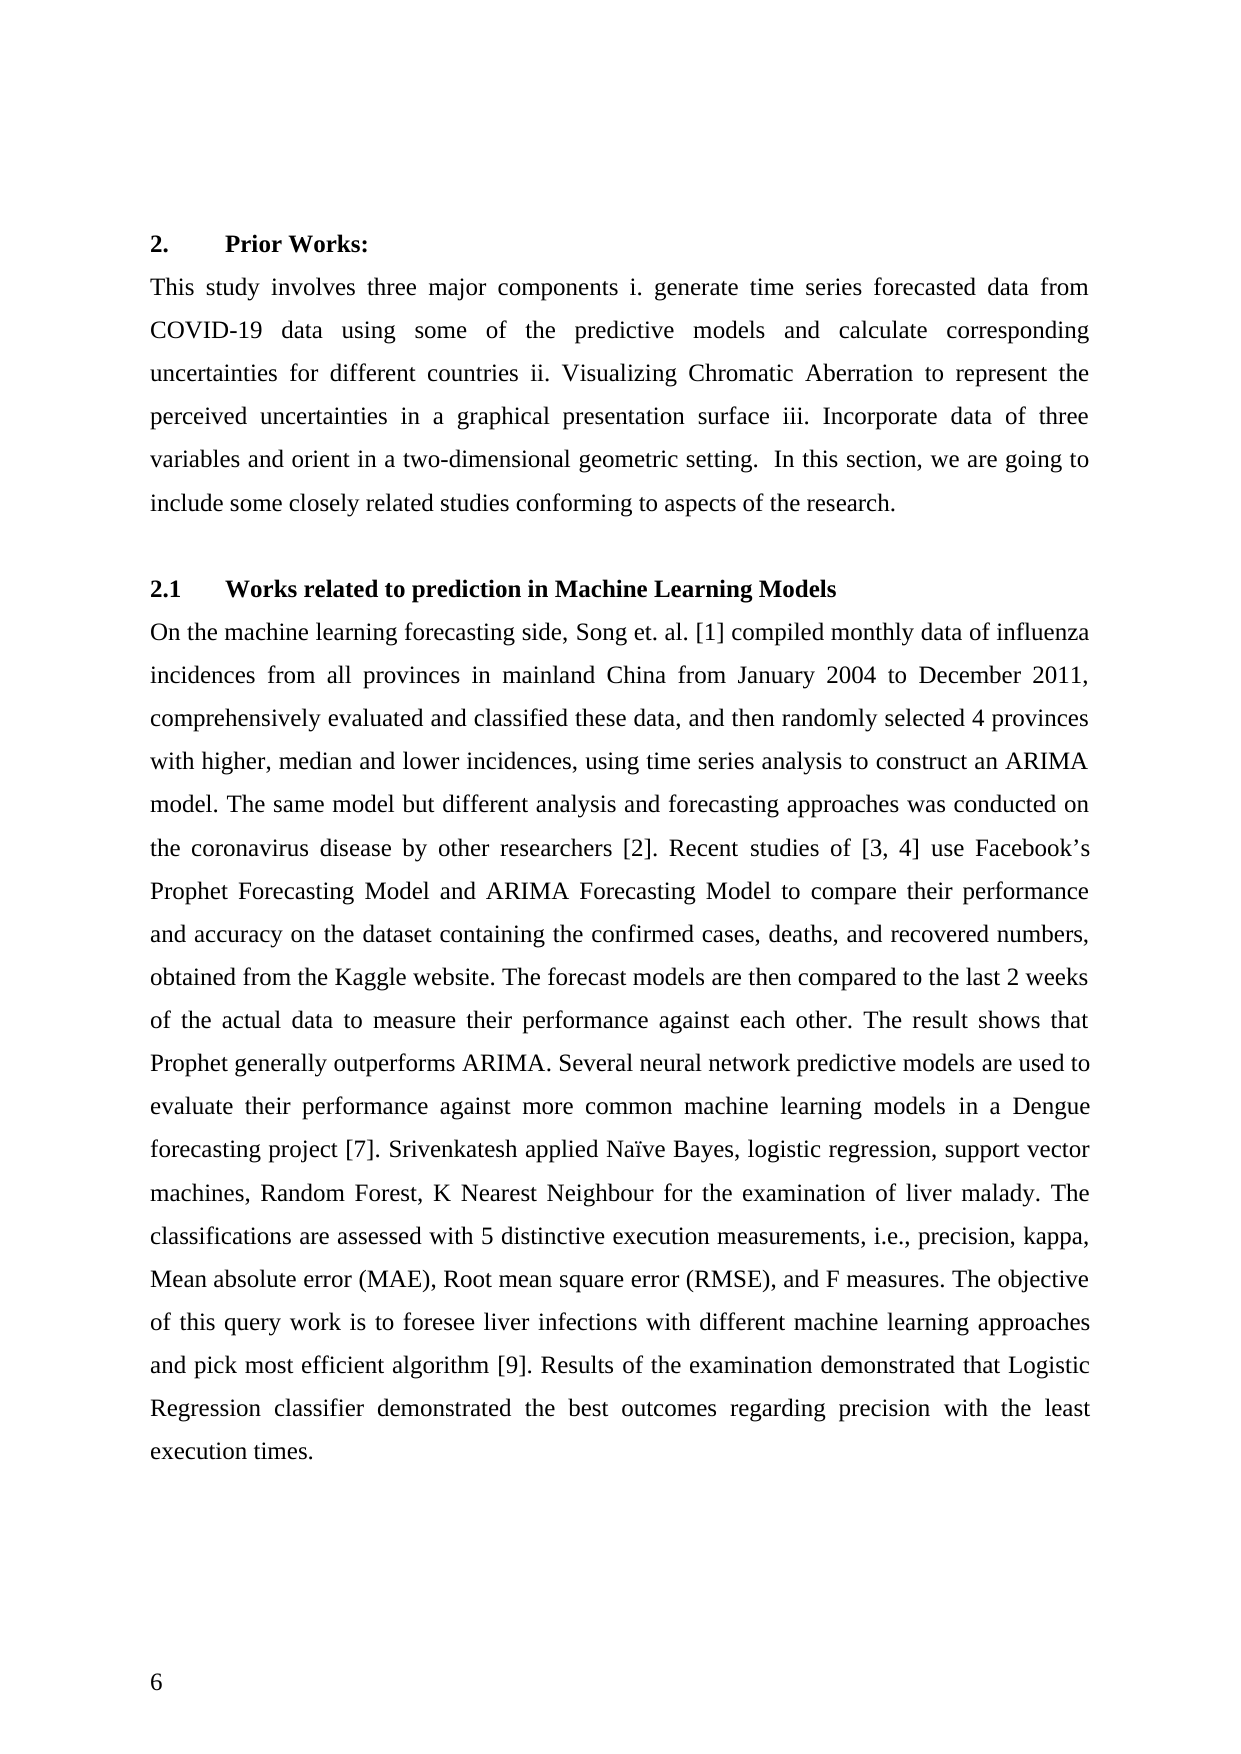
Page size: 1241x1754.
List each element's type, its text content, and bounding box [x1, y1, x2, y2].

text 2. Prior Works: This study involves three major components i. generate time series forecasted data from COVID-19 data using some of the predictive models and calculate corresponding uncertainties for different countries ii. Visualizing Chromatic Aberration to represent the perceived uncertainties in a graphical presentation surface iii. Incorporate data of three variables and orient in a two-dimensional geometric setting. In this section, we are going to include some closely related studies conforming to aspects of the research. [150, 229, 1090, 516]
text On the machine learning forecasting side, Song et. al. [1] compiled monthly data of influenza incidences from all provinces in mainland China from January 2004 to December 2011, comprehensively evaluated and classified these data, and then randomly selected 4 provinces with higher, median and lower incidences, using time series analysis to construct an ARIMA model. The same model but different analysis and forecasting approaches was conducted on the coronavirus disease by other researchers [2]. Recent studies of [3, 4] use Facebook’s Prophet Forecasting Model and ARIMA Forecasting Model to compare their performance and accuracy on the dataset containing the confirmed cases, deaths, and recovered numbers, obtained from the Kaggle website. The forecast models are then compared to the last 2 weeks of the actual data to measure their performance against each other. The result shows that Prophet generally outperforms ARIMA. Several neural network predictive models are used to evaluate their performance against more common machine learning models in a Dengue forecasting project [7]. Srivenkatesh applied Naïve Bayes, logistic regression, support vector machines, Random Forest, K Nearest Neighbour for the examination of liver malady. The classifications are assessed with 5 distinctive execution measurements, i.e., precision, kappa, Mean absolute error (MAE), Root mean square error (RMSE), and F measures. The objective of this query work is to foresee liver infections with different machine learning approaches and pick most efficient algorithm [9]. Results of the examination demonstrated that Logistic Regression classifier demonstrated the best outcomes regarding precision with the least execution times. [150, 617, 1090, 1465]
text 2.1 Works related to prediction in Machine Learning Models [150, 574, 1090, 603]
